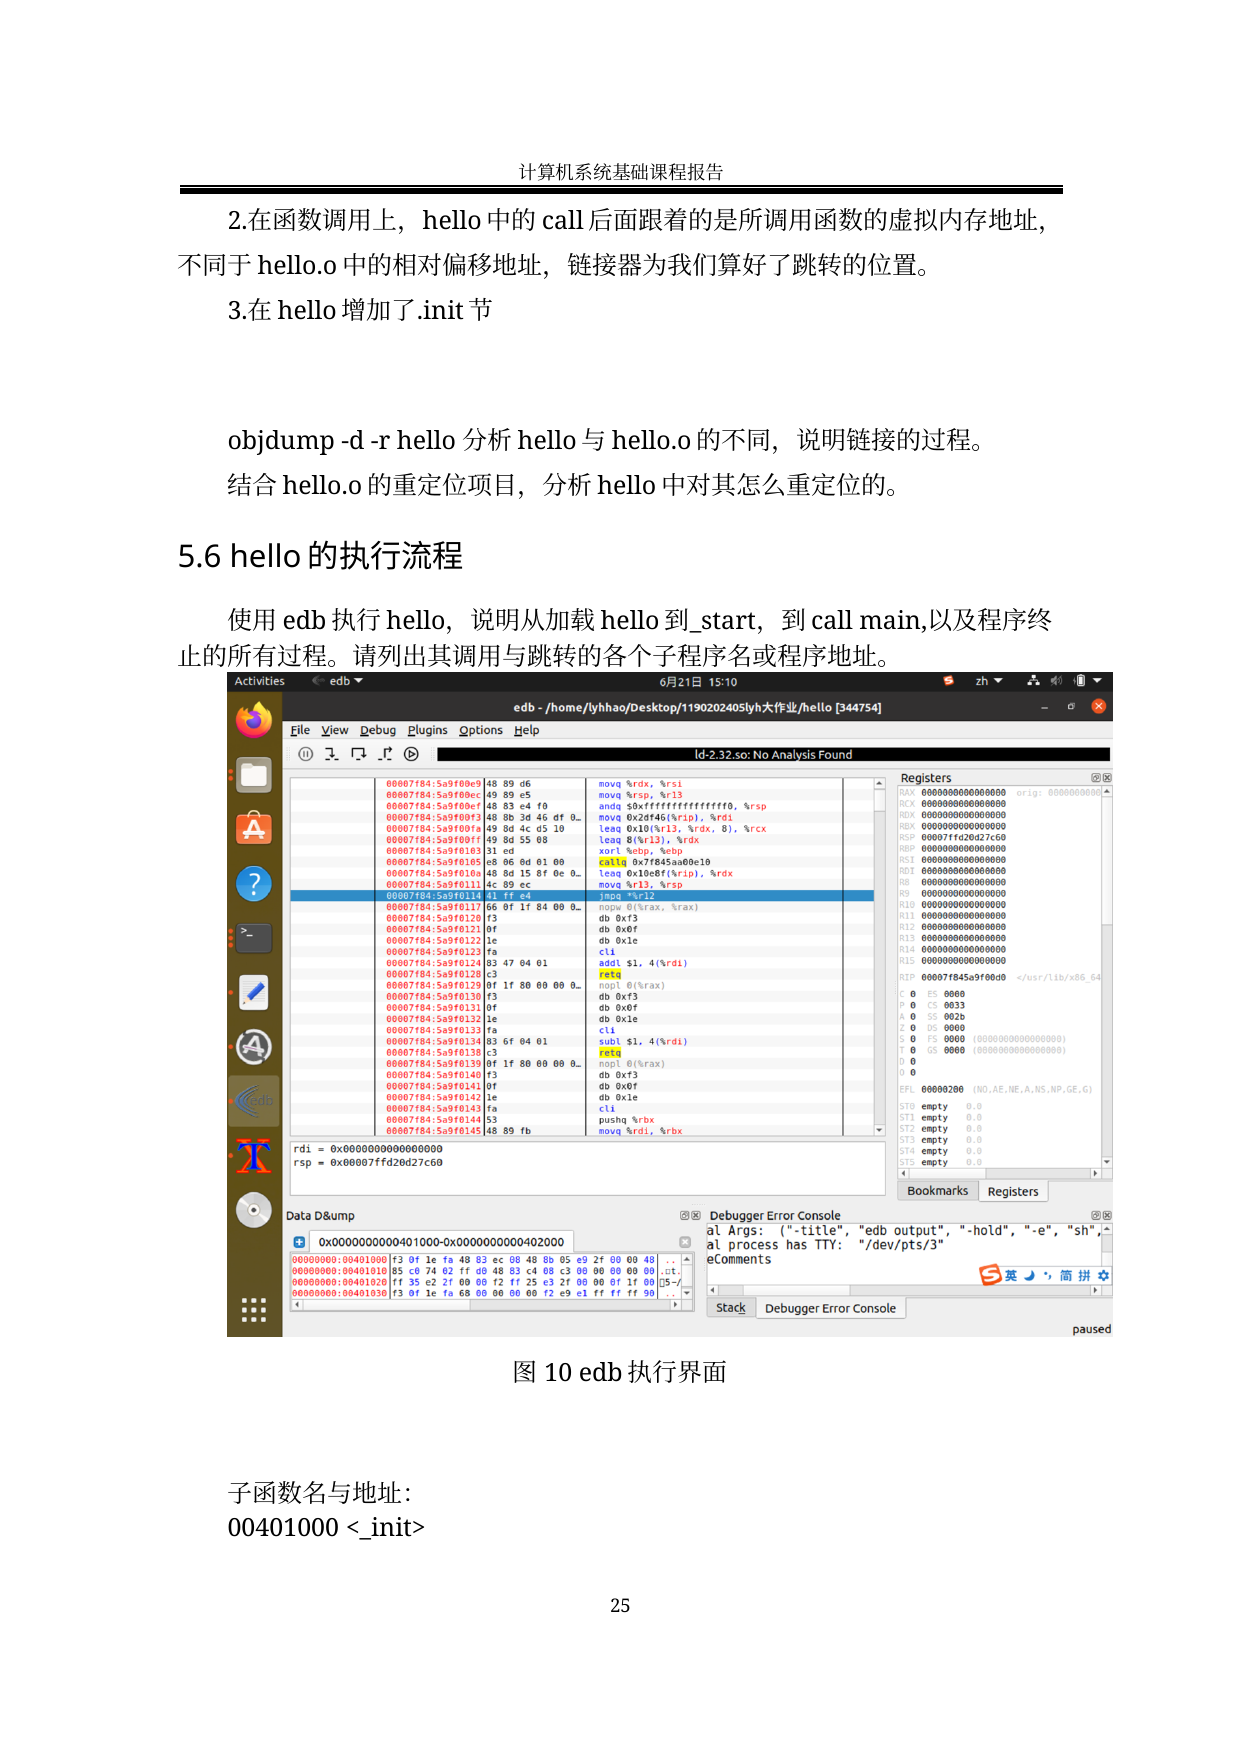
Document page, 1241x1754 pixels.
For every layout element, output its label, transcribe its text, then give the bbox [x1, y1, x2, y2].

picture [227, 672, 1113, 1337]
text 子函数名与地址： [177, 1474, 1063, 1510]
text 使用edb执行hello，说明从加载hello到_start，到call main,以及程序终止的所有过程。请列出其调用与跳转的各个子程序名或程序地址。 [177, 600, 1063, 672]
text 2.在函数调用上，hello中的call后面跟着的是所调用函数的虚拟内存地址，不同于hello.o中的相对偏移地址，链接器为我们算好了跳转的位置。 [177, 201, 1063, 282]
subtitle 5.6 hello的执行流程 [177, 536, 1063, 575]
text 图 10 edb执行界面 [177, 1353, 1063, 1389]
text 00401000 <_init> [177, 1510, 1063, 1544]
text 3.在hello增加了.init节 [177, 291, 1063, 327]
text objdump -d -r hello 分析hello与hello.o的不同，说明链接的过程。 [177, 421, 1063, 457]
text 结合hello.o的重定位项目，分析hello中对其怎么重定位的。 [177, 466, 1063, 502]
